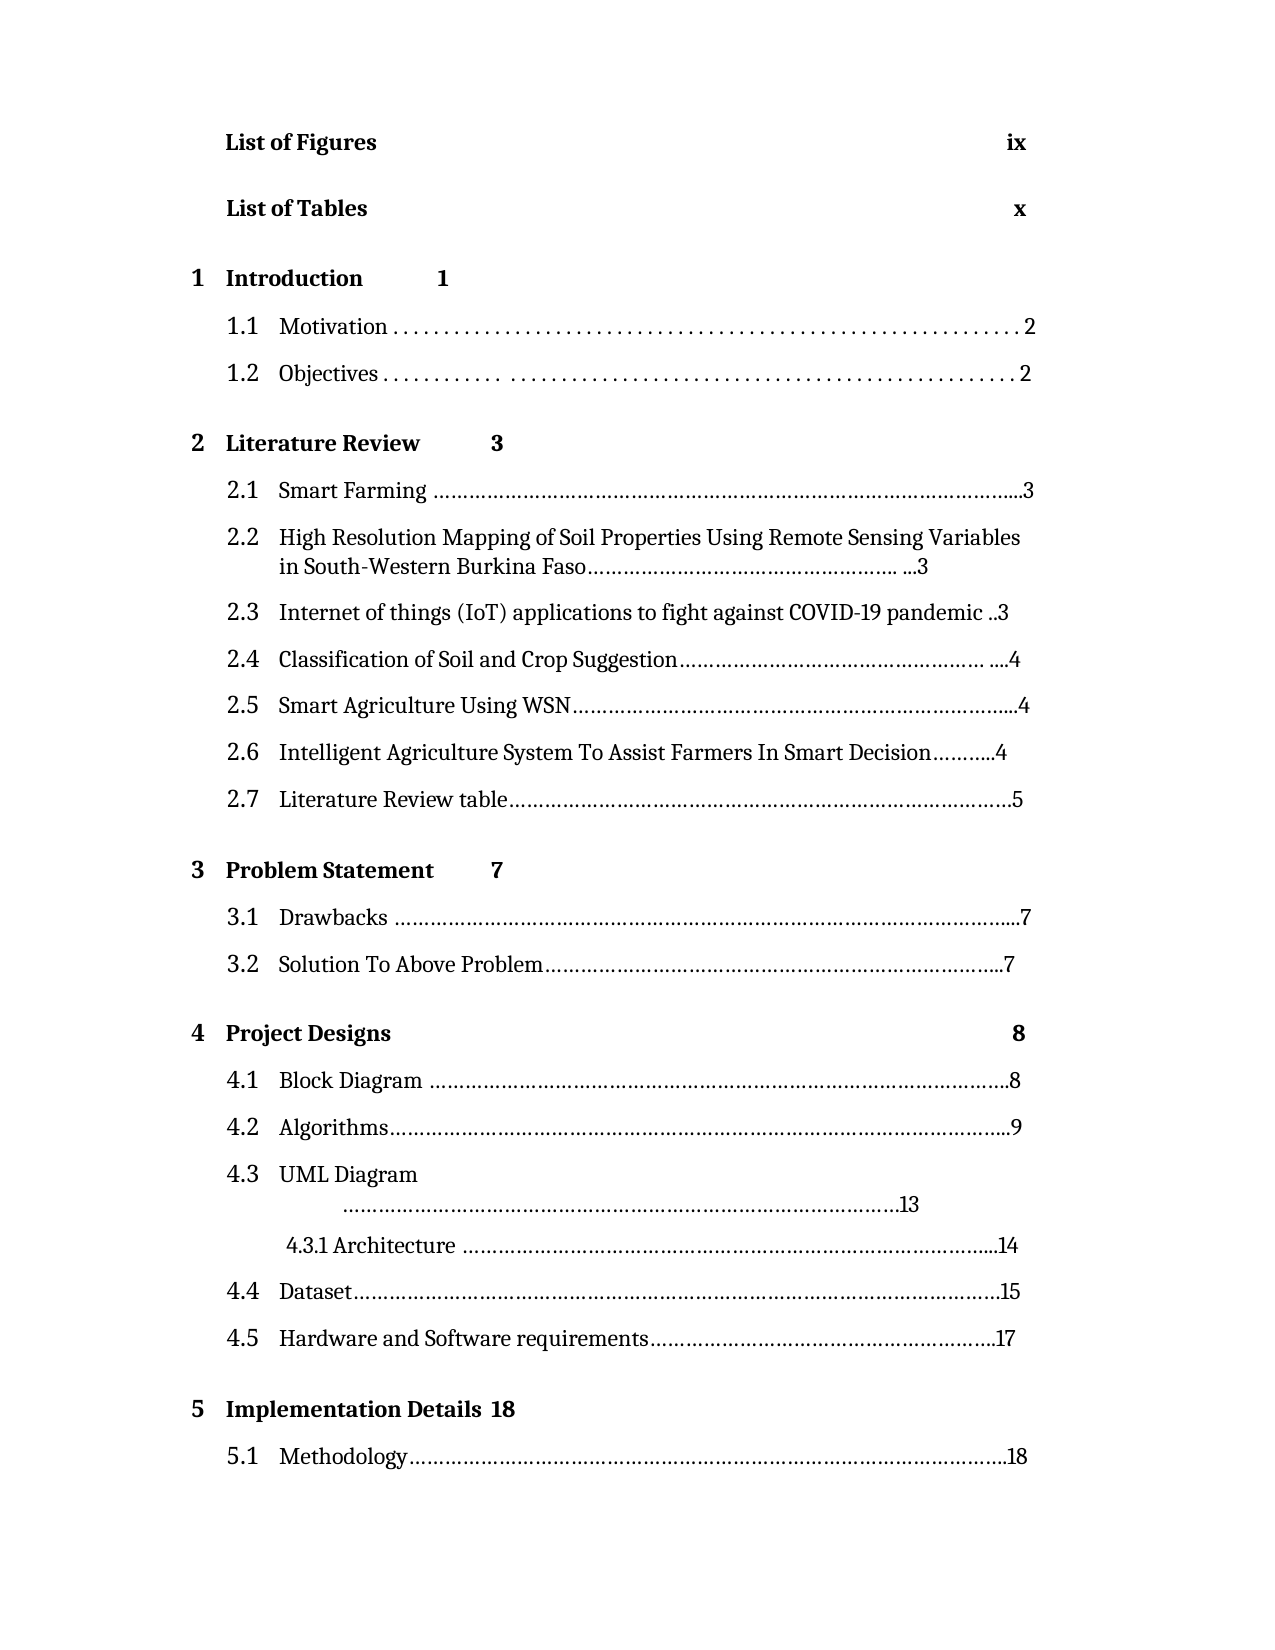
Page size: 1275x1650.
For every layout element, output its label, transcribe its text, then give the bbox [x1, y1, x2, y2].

list Methodology……………………………………………………………………………………….18 [226, 1439, 1038, 1472]
list Literature Review table…………………………………………………………………………5 [226, 782, 1038, 814]
list Intelligent Agriculture System To Assist Farmers In Smart Decision………..4 [226, 735, 1038, 768]
list High Resolution Mapping of Soil Properties Using Remote Sensing Variables in South-Western Burkina Faso……………………………………………. ...3 [226, 519, 1038, 581]
text List of Tables x [191, 195, 1114, 223]
list Block Diagram …………………………………………………………………………………….8 [226, 1063, 1038, 1096]
list Introduction . . 1 [191, 261, 1114, 294]
list Objectives . . . . . . . . . . . . . . . . . . . . . . . . . . . . . . . . . . . . . . . . . . . . . . . . . . . . . . . . . . . . . . 2 [226, 355, 1038, 388]
list Project Designs 8 [191, 1016, 1114, 1048]
list Internet of things (IoT) applications to fight against COVID-19 pandemic ..3 [226, 595, 1038, 627]
list Solution To Above Problem…………………………………………………………………..7 [226, 947, 1038, 979]
list Problem Statement 7 [191, 853, 1114, 885]
list Literature Review 3 [191, 426, 1114, 458]
list Classification of Soil and Crop Suggestion…………………………………………… ....4 [226, 642, 1038, 674]
list Dataset………………………………………………………………………………………………15 [226, 1274, 1038, 1306]
text List of Figures ix [191, 129, 1114, 156]
list Smart Farming ……………………………………………………………………………………...3 [226, 473, 1038, 505]
list Algorithms…………………………………………………………………………………………..9 [226, 1110, 1038, 1143]
list Smart Agriculture Using WSN………………………………………………………………...4 [226, 688, 1038, 721]
list Implementation Details 18 [191, 1392, 1114, 1424]
text 4.3.1 Architecture ……………………………………………………………………………...14 [191, 1232, 1019, 1259]
list Drawbacks …………………………………………………………………………………………...7 [226, 900, 1038, 932]
list UML Diagram …………………………………………………………………………………13 [226, 1157, 1038, 1218]
list Hardware and Software requirements………………………………………………….17 [226, 1321, 1038, 1353]
list Motivation . . . . . . . . . . . . . . . . . . . . . . . . . . . . . . . . . . . . . . . . . . . . . . . . . . . . . . . . . . . . . . 2 [226, 308, 1038, 341]
